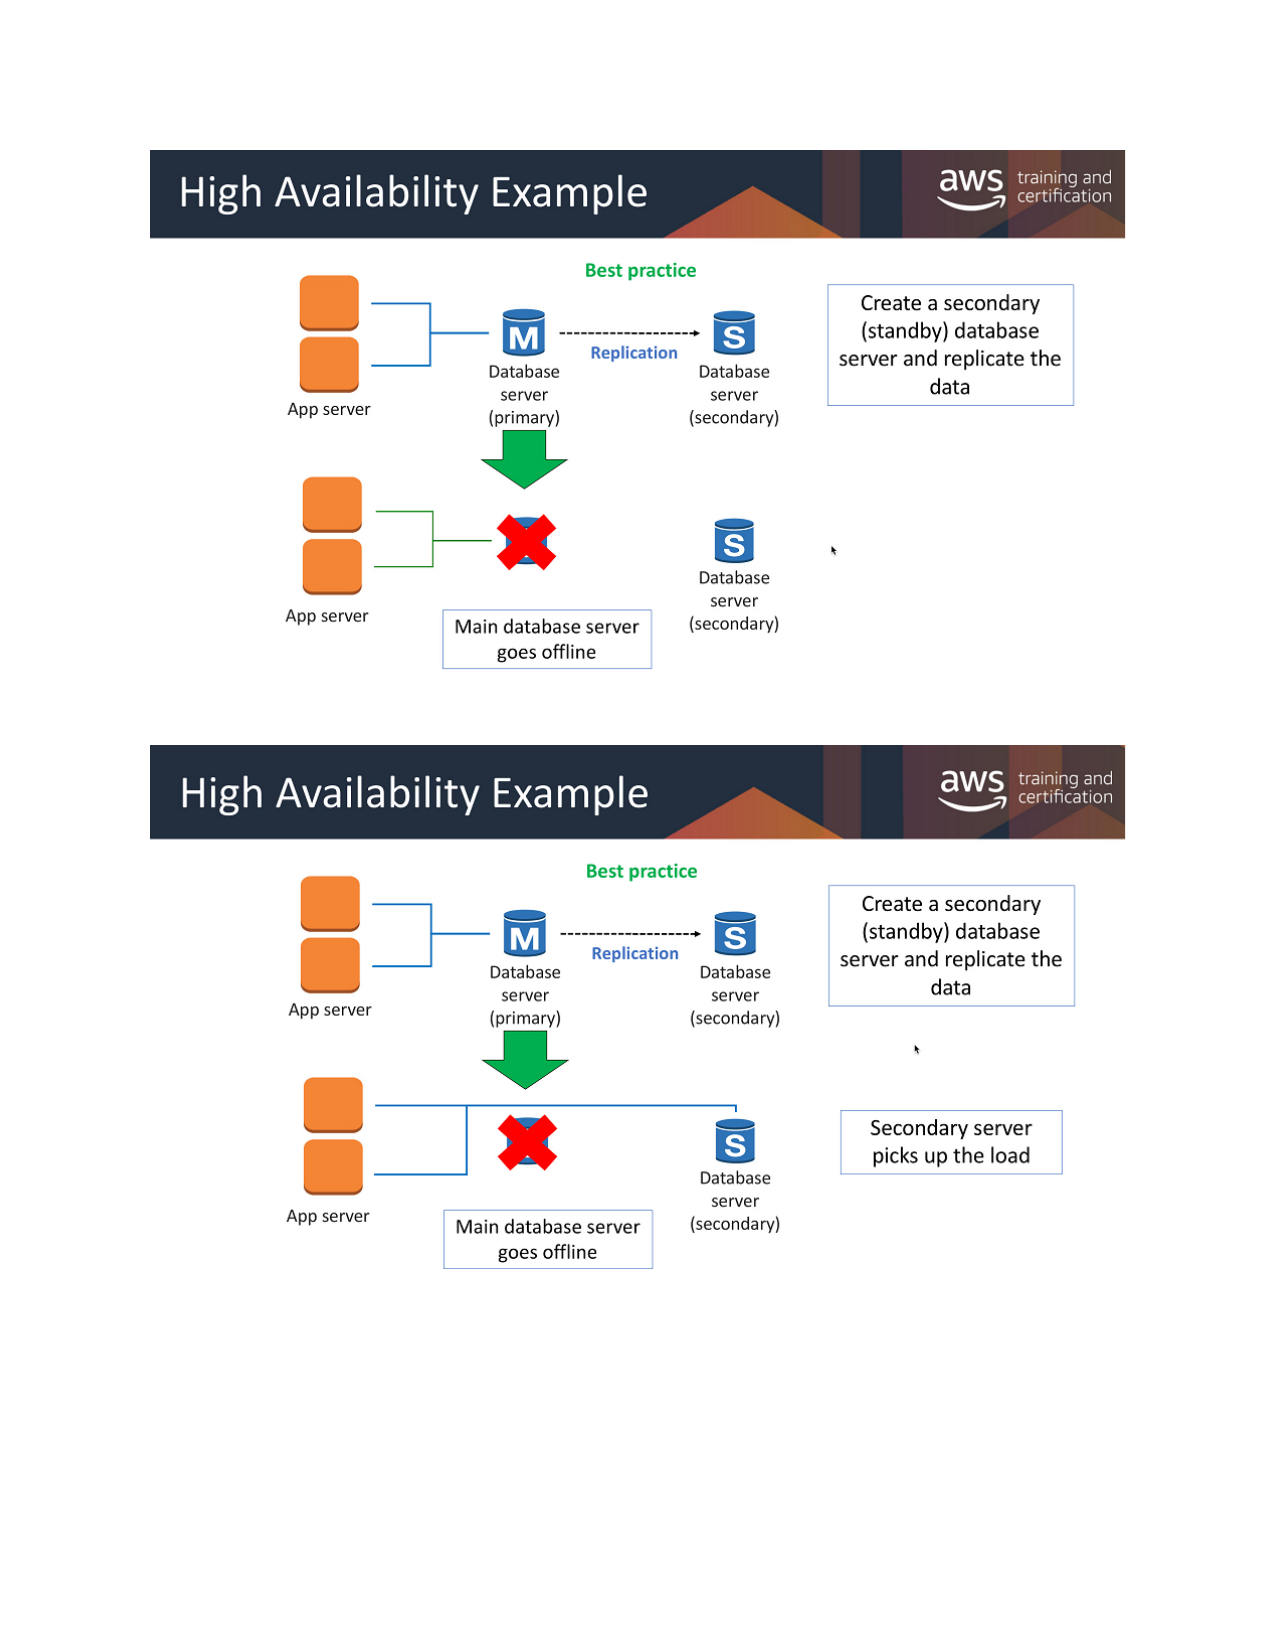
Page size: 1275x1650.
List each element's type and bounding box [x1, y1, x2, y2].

picture [150, 745, 1125, 1269]
picture [150, 150, 1125, 680]
